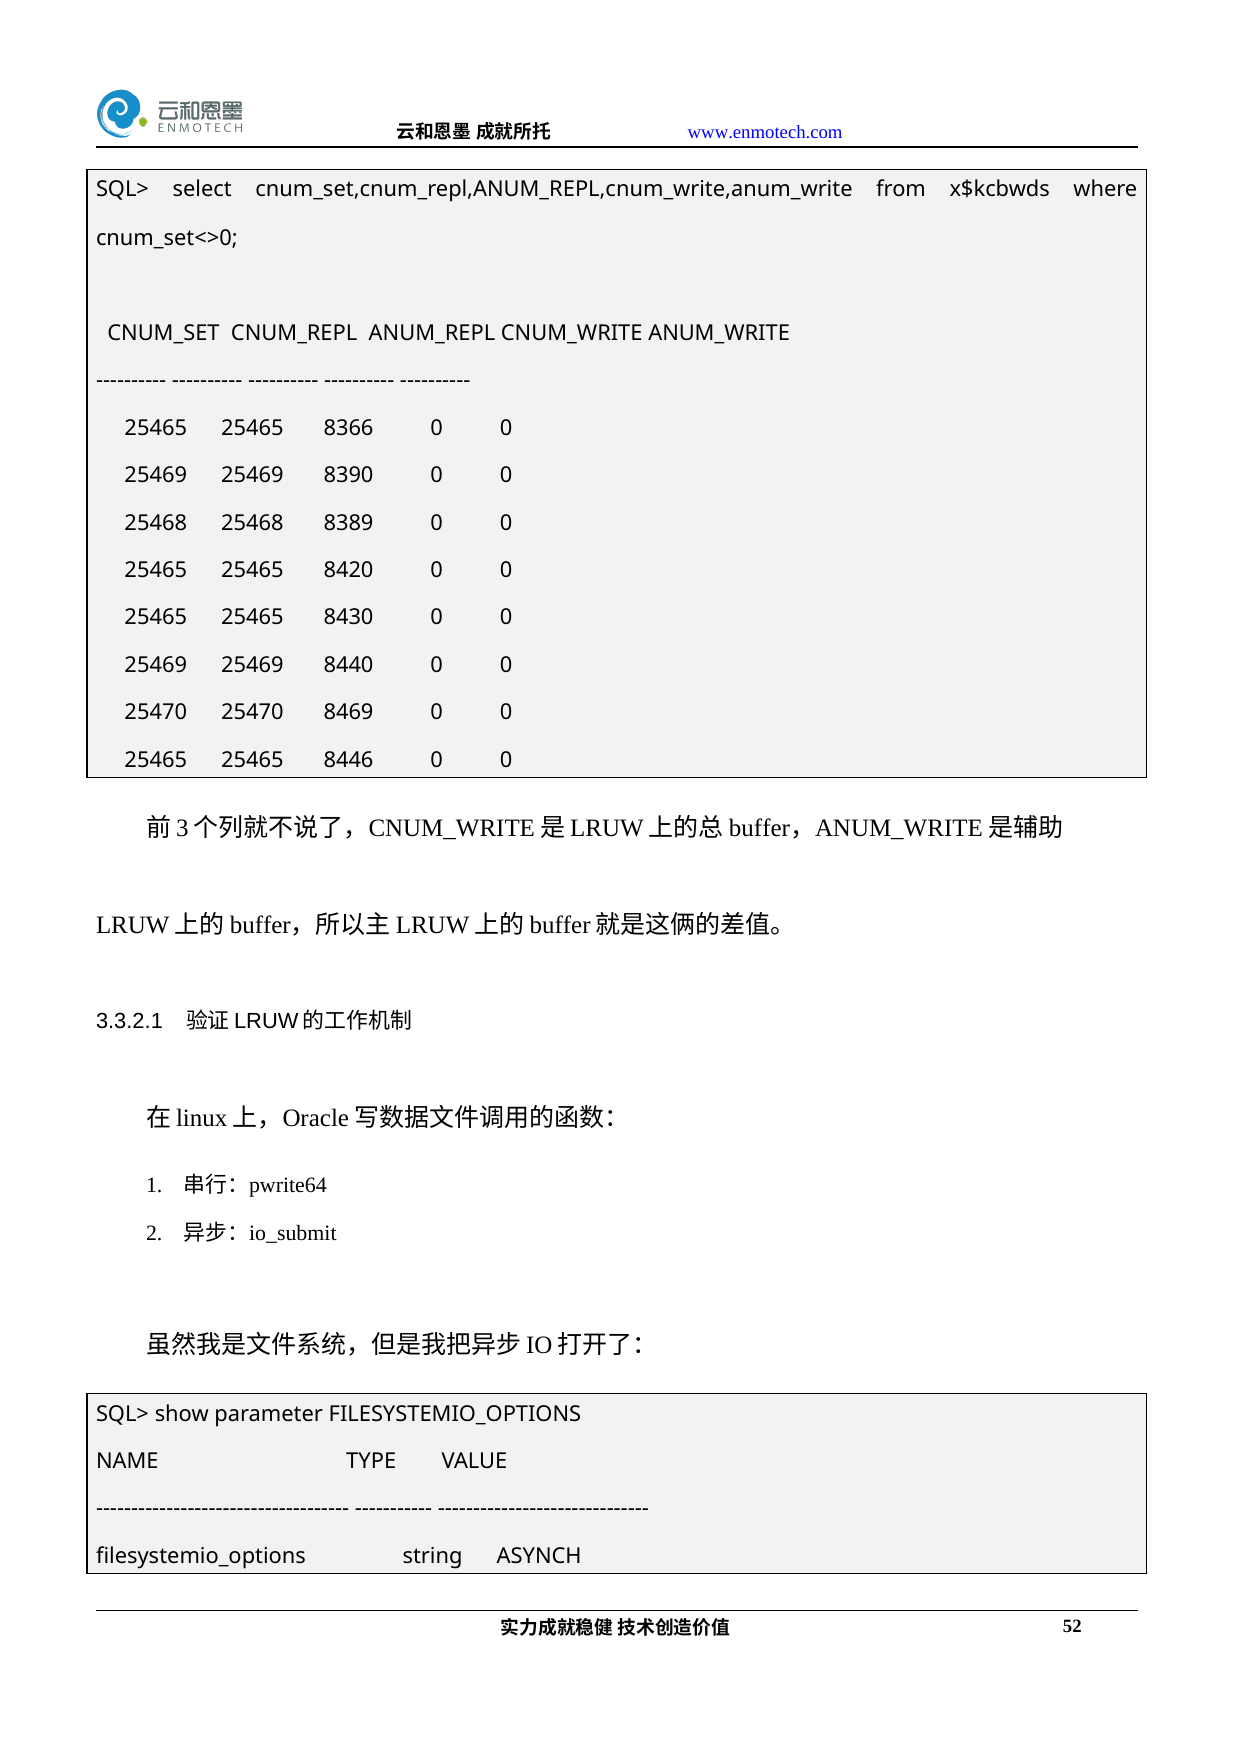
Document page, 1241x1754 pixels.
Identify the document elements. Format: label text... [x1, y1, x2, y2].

text 前3个列就不说了，CNUM_WRITE是LRUW上的总buffer，ANUM_WRITE是辅助LRUW上的buffer，所以主LRUW上的buffer就是这俩的差值。 [96, 793, 1138, 955]
subtitle 验证LRUW的工作机制 [96, 1002, 1138, 1035]
list 异步：io_submit [146, 1215, 1138, 1247]
text NAME TYPE VALUE [88, 1440, 1146, 1476]
text 25470 25470 8469 0 0 [88, 692, 1146, 727]
text 25465 25465 8446 0 0 [88, 739, 1146, 777]
text 25465 25465 8366 0 0 [88, 407, 1146, 443]
list 串行：pwrite64 [146, 1166, 1138, 1199]
picture [95, 88, 245, 139]
text ---------- ---------- ---------- ---------- ---------- [88, 360, 1146, 396]
text 虽然我是文件系统，但是我把异步IO打开了： [96, 1310, 1138, 1375]
text 25465 25465 8420 0 0 [88, 549, 1146, 585]
text filesystemio_options string ASYNCH [88, 1535, 1146, 1573]
text SQL> show parameter FILESYSTEMIO_OPTIONS [88, 1394, 1146, 1429]
text 25465 25465 8430 0 0 [88, 597, 1146, 632]
text 25469 25469 8390 0 0 [88, 455, 1146, 490]
text 25468 25468 8389 0 0 [88, 502, 1146, 538]
text 25469 25469 8440 0 0 [88, 644, 1146, 680]
text 在linux上，Oracle写数据文件调用的函数： [96, 1083, 1138, 1148]
text CNUM_SET CNUM_REPL ANUM_REPL CNUM_WRITE ANUM_WRITE [88, 312, 1146, 348]
text SQL> select cnum_set,cnum_repl,ANUM_REPL,cnum_write,anum_write from x$kcbwds where cnum_set<>0; [88, 170, 1146, 253]
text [88, 1488, 1146, 1523]
